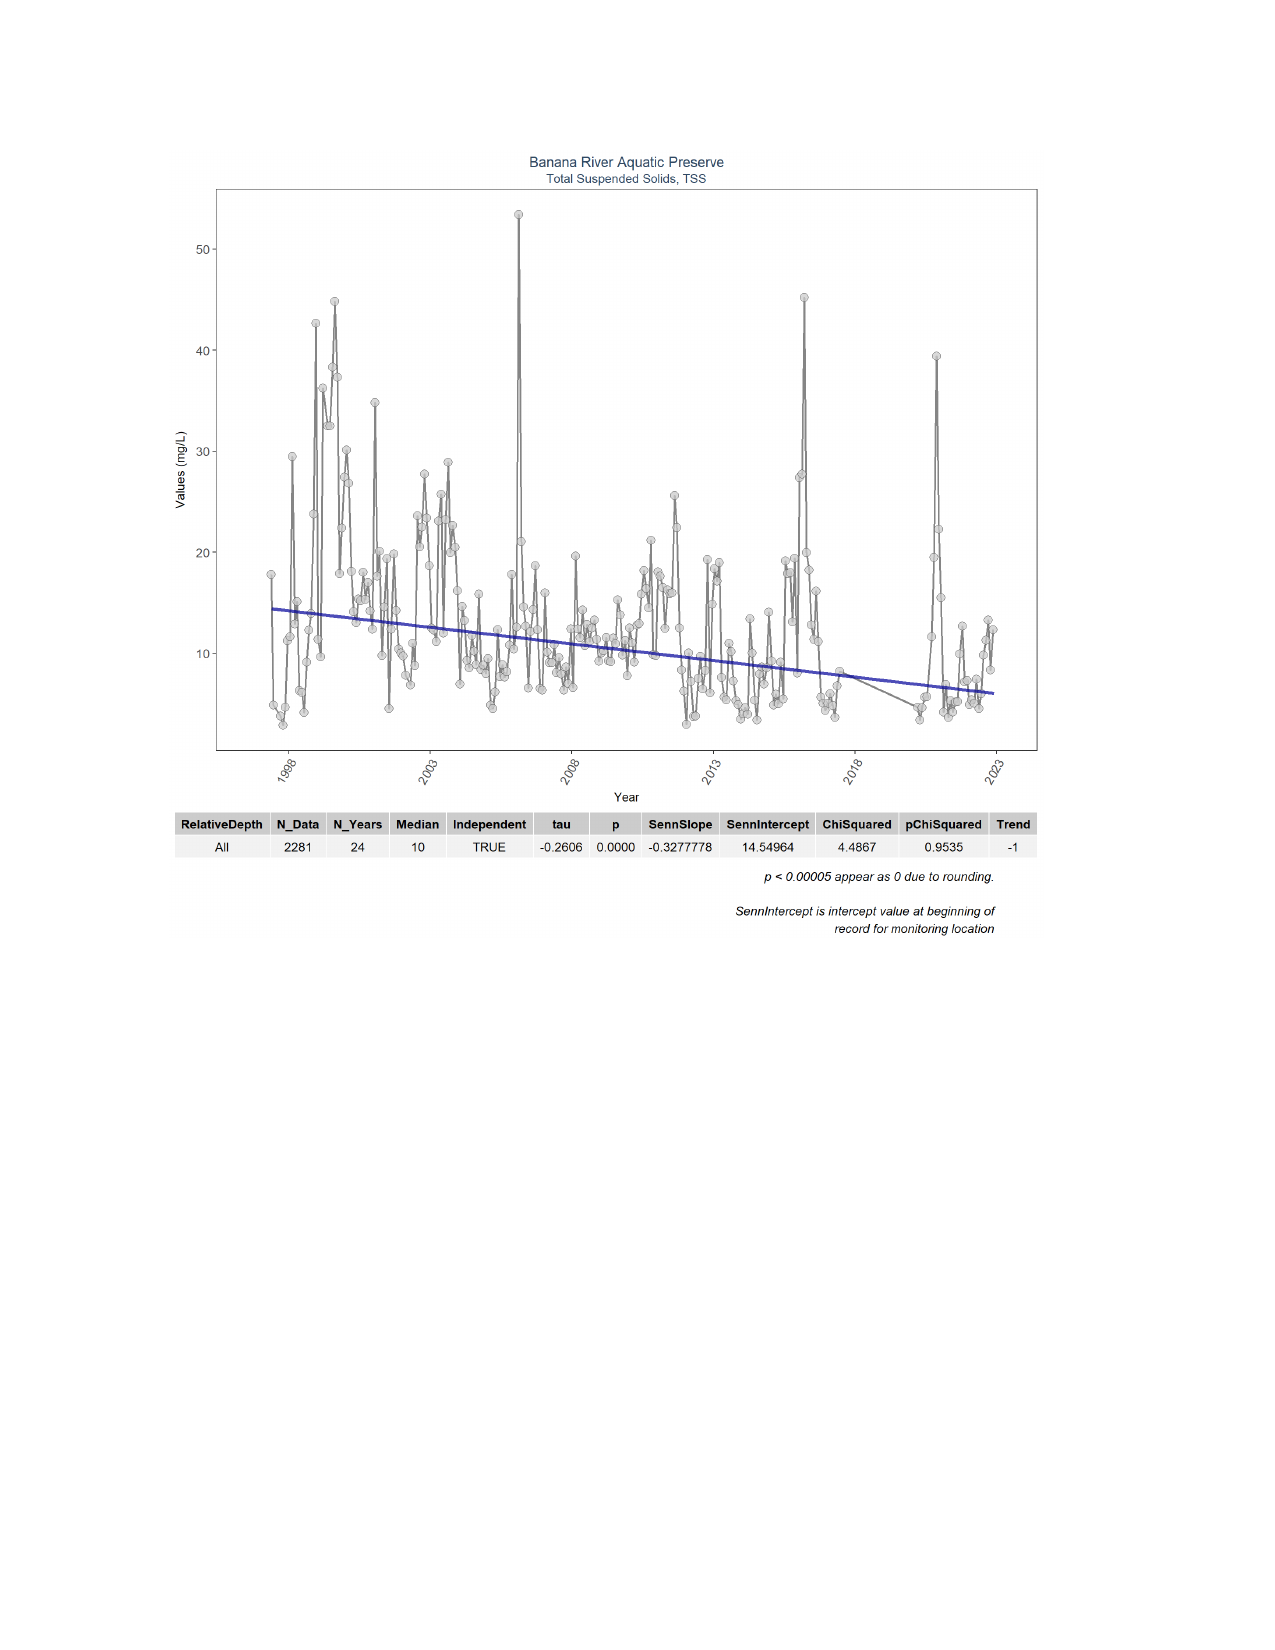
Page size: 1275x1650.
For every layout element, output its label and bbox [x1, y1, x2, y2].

picture [168, 150, 1044, 938]
